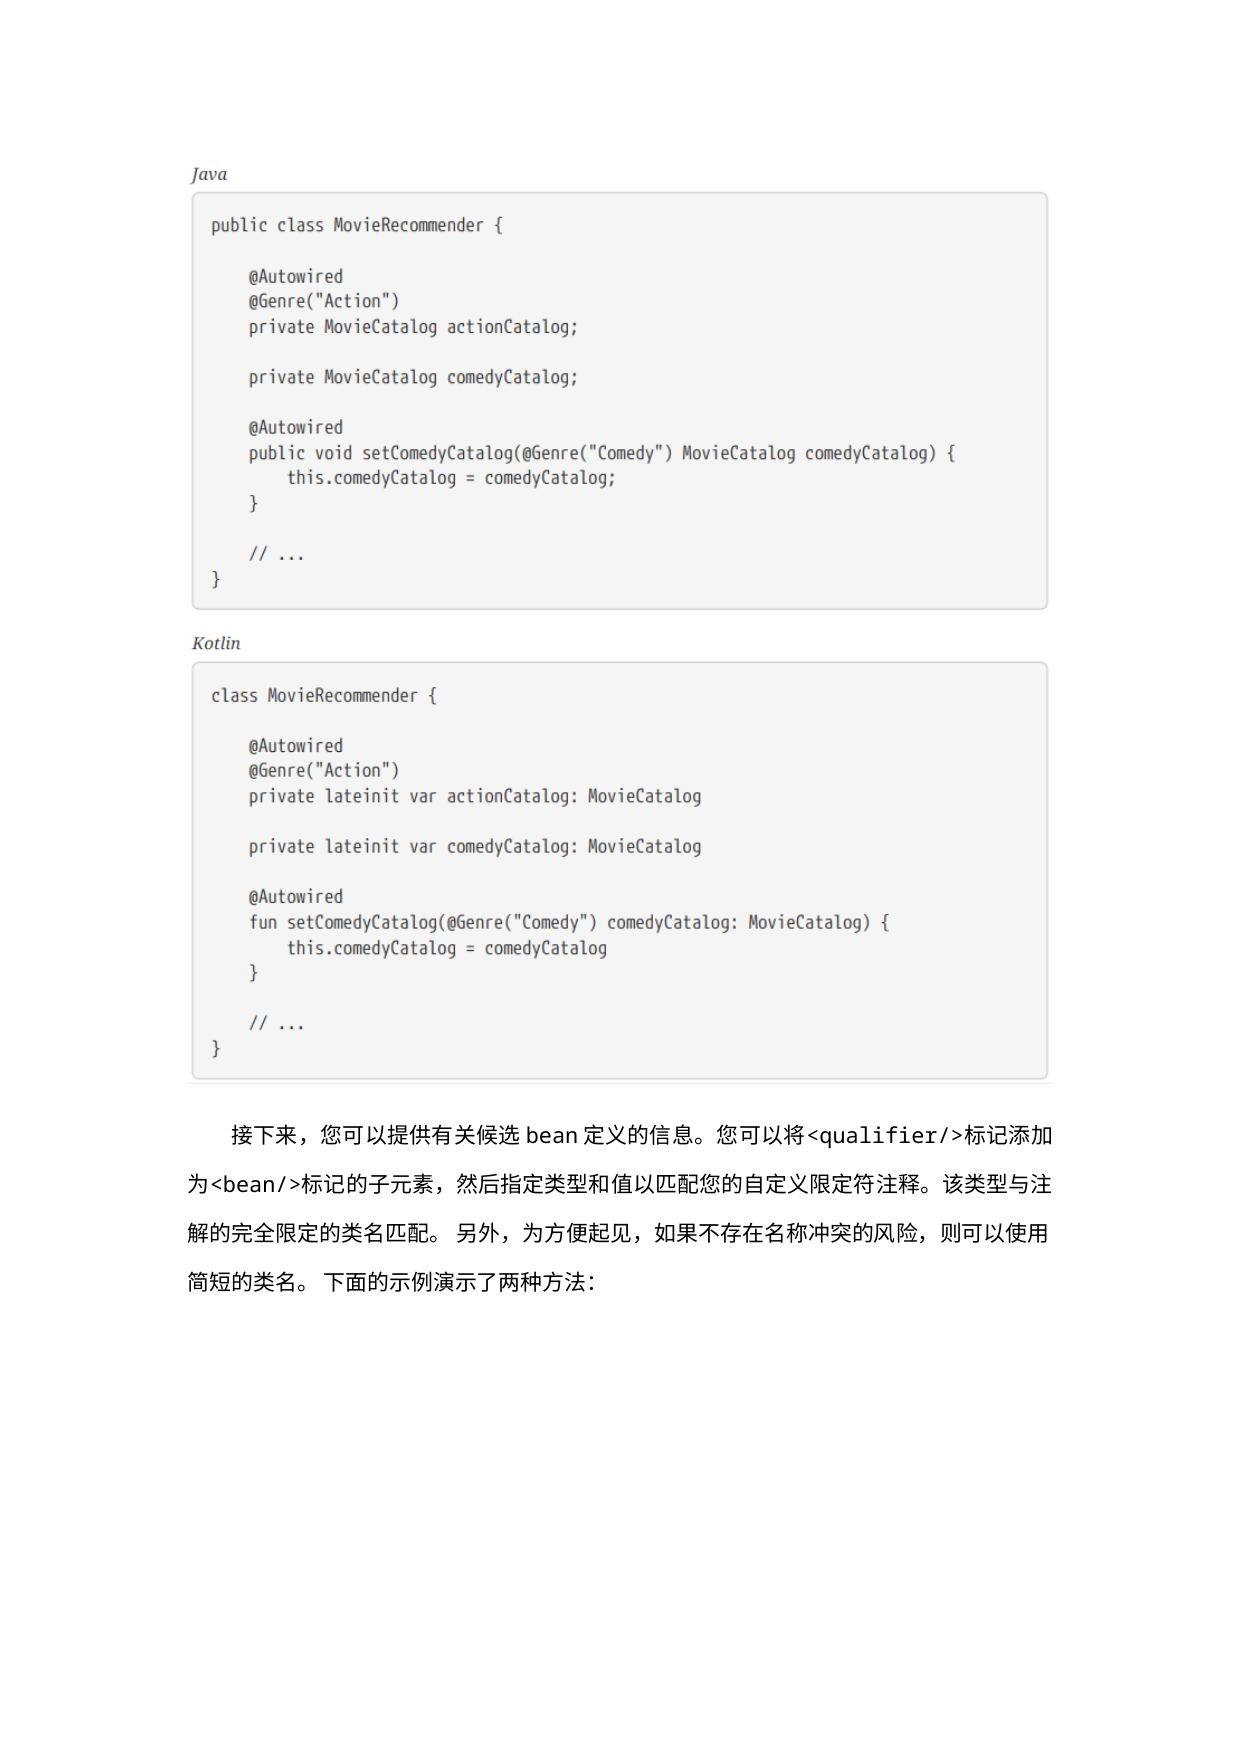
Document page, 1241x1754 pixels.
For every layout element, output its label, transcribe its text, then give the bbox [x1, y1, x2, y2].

text 接下来，您可以提供有关候选bean定义的信息。您可以将<qualifier/>标记添加为<bean/>标记的子元素，然后指定类型和值以匹配您的自定义限定符注释。该类型与注解的完全限定的类名匹配。 另外，为方便起见，如果不存在名称冲突的风险，则可以使用简短的类名。 下面的示例演示了两种方法： [187, 1118, 1053, 1297]
picture [187, 162, 1053, 1084]
